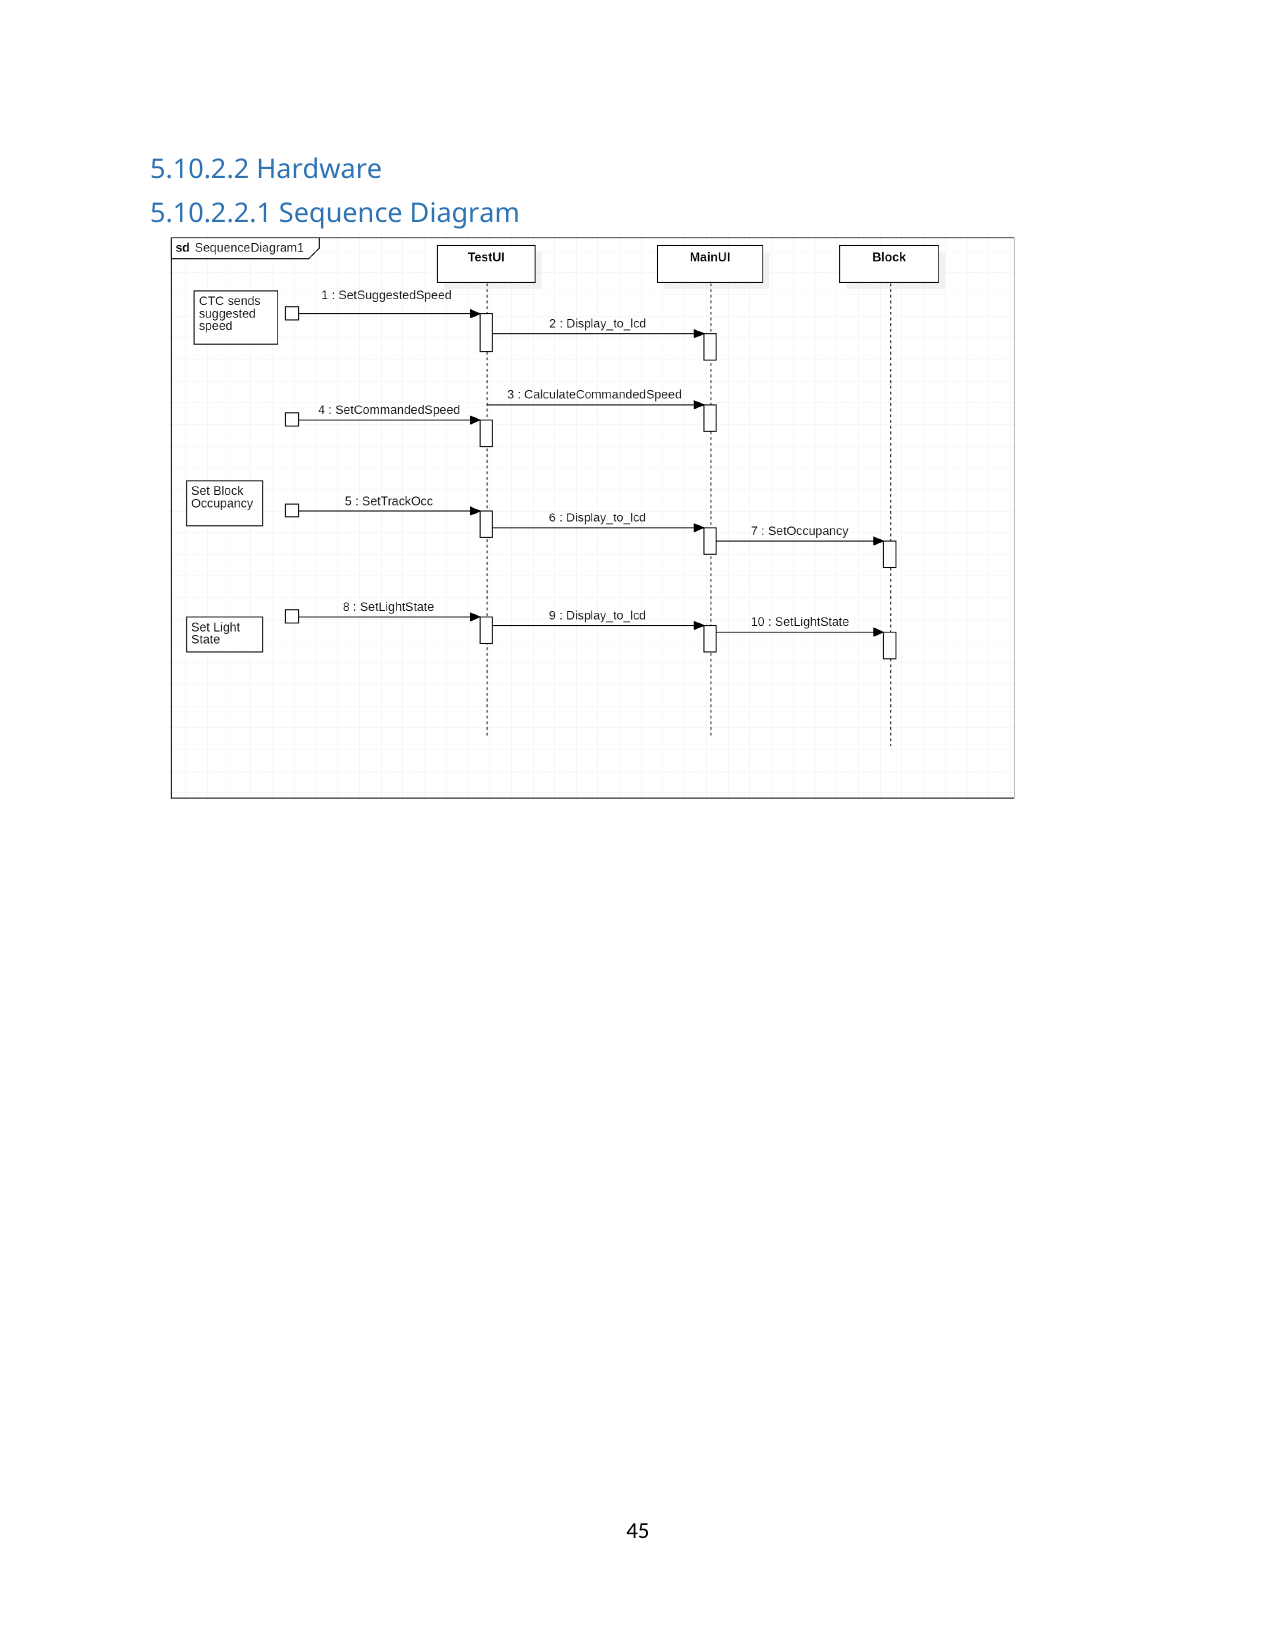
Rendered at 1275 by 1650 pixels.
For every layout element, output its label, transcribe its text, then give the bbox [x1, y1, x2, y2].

subtitle 5.10.2.2 Hardware [150, 150, 1125, 187]
subtitle 5.10.2.2.1 Sequence Diagram [150, 194, 1125, 231]
